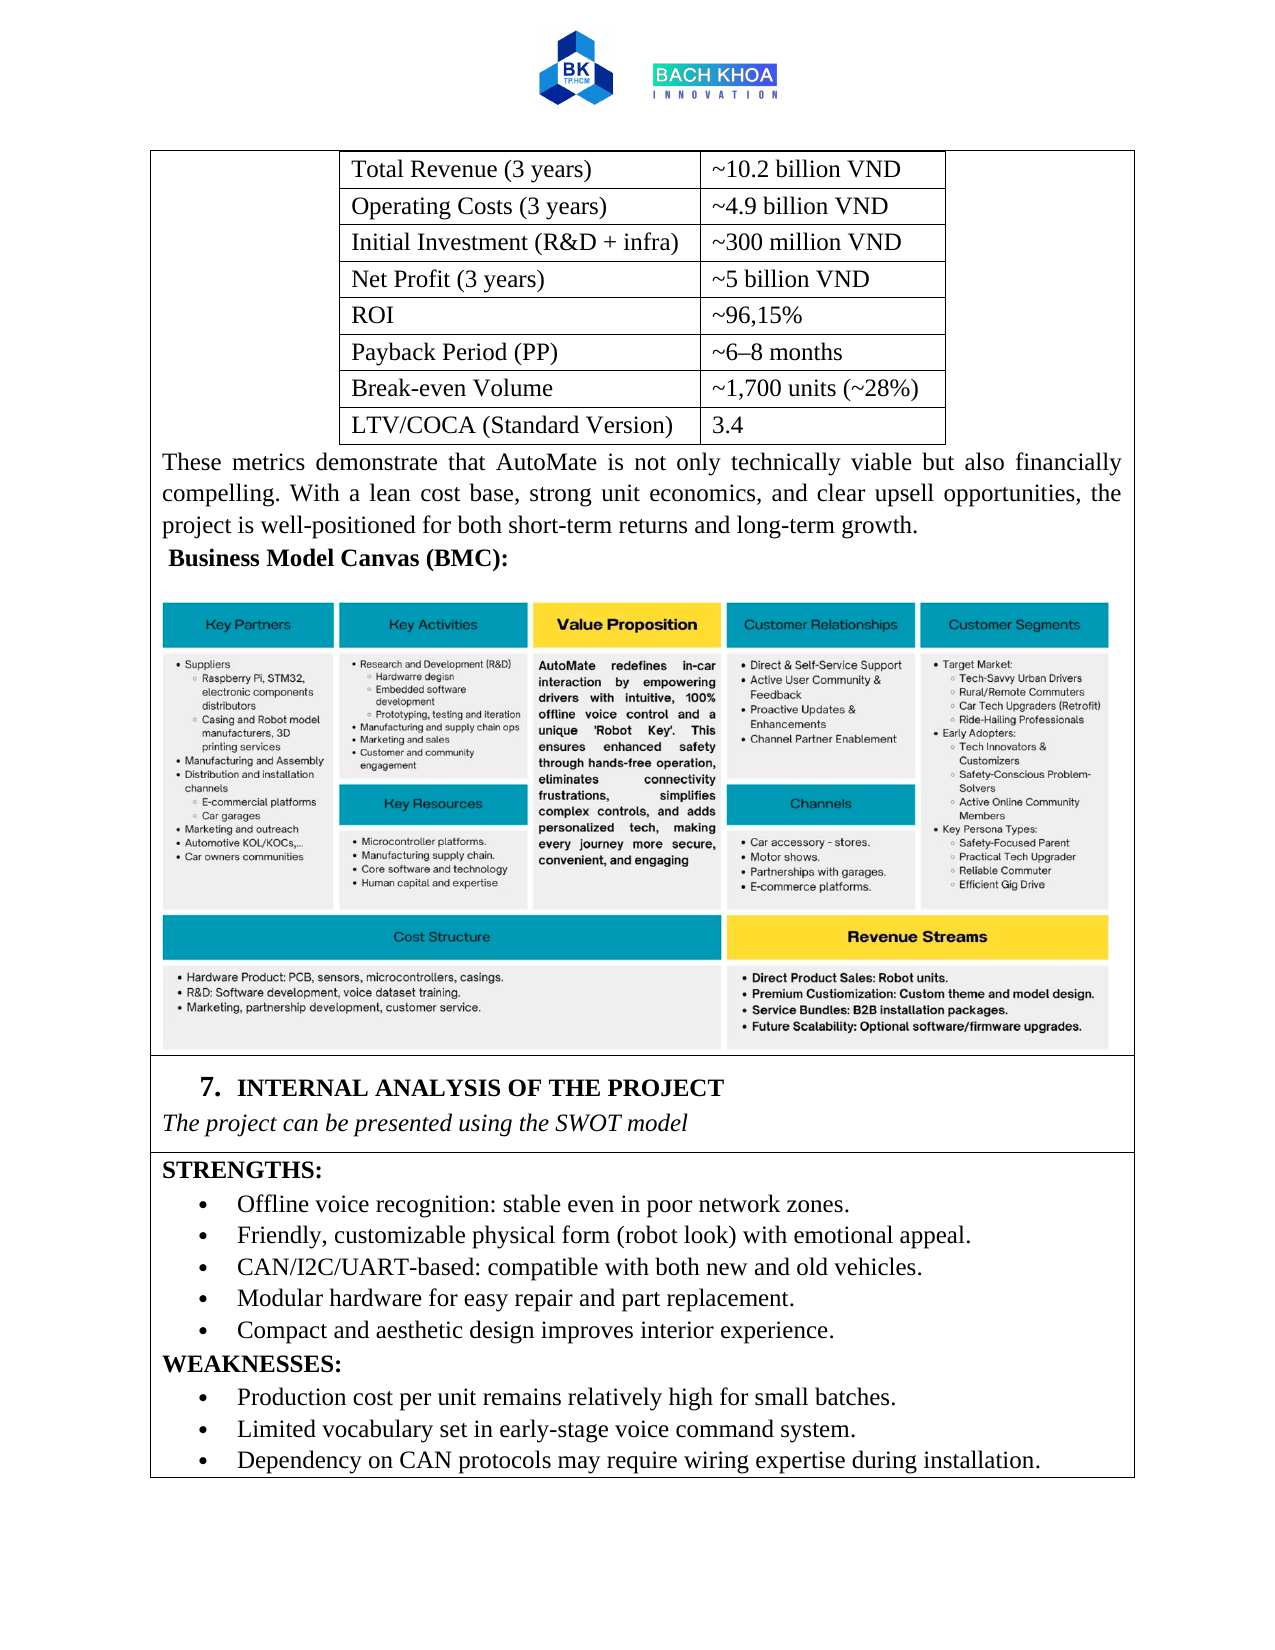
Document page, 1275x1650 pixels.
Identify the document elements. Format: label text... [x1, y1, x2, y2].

table_cell INTERNAL ANALYSIS OF THE PROJECT The project can be presented using the SWOT model [151, 1056, 1134, 1152]
picture [162, 602, 1109, 1055]
picture [640, 4, 797, 147]
picture [536, 26, 617, 109]
table_cell AutoMate introduces an innovative yet practical business model, focusing on bridging the technological gap for non-smart vehicles through a cost-effective, modular, and personalized dashboard assistant. The product does not simply provide functionality; it enhances driver safety, satisfaction, and style - particularly for users of older cars or budget vehicles. Value Proposition: AutoMate offers a practical, offline voice assistant system designed specifically for the retrofit automotive market. Its core value lies in combining safety, affordability, and emotional engagement through a unique hardware-based interface. Provides hands-free, offline voice control that enhances driver safety by reducing distraction. Operates fully without internet, ensuring consistent functionality even in areas with poor connectivity. Features a physical robot key that serves as both a user interface and an activation mechanism, adding personality and ease of use. Comes in two product versions (Lite and Standard), enabling accessibility for budget users while offering advanced features for experience-driven users. Tailored for the Vietnamese market, where many vehicles lack built-in smart systems and owners seek cost-effective upgrade solutions. Product & Pricing Structure AutoMate is offered in two product tiers-Lite and Standard-targeting distinct user needs while sharing a unified design and voice control platform. AutoMate Lite Designed for budget-conscious drivers and DIY users, particularly those with older or entry-level vehicles Built on ESP32, offering basic offline voice control for essential car functions such as lighting and ventilation Includes a compact LED-based robot key for activation and system feedback Emphasizes affordability, modularity, and ease of installation AutoMate Standard Geared toward tech-forward drivers and ride-hailing professionals seeking advanced interaction Combines Raspberry Pi 5 and STM32 controllers with I2C and CAN communication Features an expressive robot key with LEDs or a screen and built-in speaker for voice feedback Supports deeper integration, including CAN/OBD-II data access and sensor inputs Pricing Overview Optional Add-ons This pricing structure supports a “buy-once, upgrade optionally” model that encourages lifetime value while remaining accessible to different income levels. Revenue Model & Upsell Strategy AutoMate applies a hybrid revenue model that prioritizes long-term user ownership. The core model follows a “Buy once, use forever” approach, avoiding recurring fees and ensuring consistent offline operation without reliance on cloud services. One-time hardware sales AutoMate Lite (~999,000 VND): High-volume entry-level product AutoMate Standard (~2,999,000 VND): Higher-margin, feature-rich version Add-on product revenue Pre-designed robot key models (~249,000 VND) Bespoke robot key designs (~799,000 – 999,000 VND) for personalization Software upgrade packs (~349,000 VND) Includes premium voice packs and extended command libraries Sold as one-time optional purchases with no subscription required Installation service partnerships Revenue from bundled installation packages via garage and workshop partners Upselling strategy Lite users can upgrade functionality or transition to Standard over time Standard users can expand emotional engagement through visual and auditory customization This revenue strategy ensures accessibility for first-time buyers while allowing continued monetization through optional personalization and upgrades-without compromising the product’s core offline, standalone value. LTV/COCA Analysis AutoMate’s business model is built on sustainable unit economics, balancing affordability with long-term value through optional upsells. By offering a one-time purchase product with upgrade flexibility, the startup avoids subscription fatigue while still capturing lifetime revenue from engaged users. Customer Acquisition Cost (COCA) Estimated at ~400,000 VND per user Based on projected early-stage spending across digital advertising, social media targeting, and partner commissions This figure aligns with acquisition costs reported for smart automotive accessories and consumer IoT products in Vietnam, typically ranging from 300,000–700,000 VND per customer (Sources: Do Ventures Vietnam Consumer Report 2022, Statista IoT Market Data) Lifetime Value (LTV) LTV is calculated over a 3-year period, assuming no subscription model and partial adoption of add-ons (robot key variants, software upgrades, custom designs). The following table outlines three LTV scenarios: LTV / COCA Ratio Pessimistic: 3.2 Base case: 3.4 Optimistic: 3.6 These ratios indicate a strong financial foundation, exceeding the benchmark of 3.0 for viable consumer hardware startups. Key Assumptions Market behavior: Vietnamese drivers prioritize offline-first, non-subscription models over cloud-dependent systems Add-on adoption rates (based on early user interviews): Robot key: 20–55% Custom design: 2–8% Software upgrade: 10–30% Gross margins: ~40% for core hardware, 70–95% for digital and design-based add-ons Assumes 3-year customer retention without recurring costs This structure enables AutoMate to remain accessible while capturing additional value from personalized experiences and technical upgrades. Market Fit Vietnam’s car market remains highly active: in the first half of 2025, over 254,700 vehicles were sold across all manufacturers, including VAMA members, VinFast, and Hyundai - up 21% from the same period in 2024. Of these, around 67,500 were EVs, indicating rising demand for cleaner mobility - while the majority were still mid-range ICE cars, many lacking built-in voice assistants. Additionally, public interest in retrofit upgrades is growing. Events like Vietmap x TrollXe 2025 attracted thousands of vehicle owners seeking smart accessories - validating the demand for affordable, plug-and-play solutions like AutoMate. Image: Nearly 20,000 people took part in the Trollxe Festival & Top-Selling Cars in Vietnam (H1 2025) Financial Analysis AutoMate’s financial plan is built on a three-year roadmap targeting 6,000 units sold (1% SOM). We developed detailed cost and revenue forecasts based on realistic assumptions across product pricing, user adoption, and add-on purchases. Revenue Forecast Estimated total revenue is approximately 10.2 billion VND, based on: Lite (~999,000 VND) and Standard (~2,999,000 VND) sales Add-on adoption rates (base case): 40% (robot key), 5% (custom design), 20% (software) AutoMate 3-Year Revenue Forecast (thousand VND) The Standard version contributes the majority of profit due to its higher price and stronger upsell conversion. Revenue growth accelerates annually, aligning with our market expansion plan and increasing brand recognition. Cost Structure Operating costs include: Fixed: personnel, software, depreciation Variable: materials, logistics, marketing, transaction fees, and tax (estimated at 3% of annual revenue) AutoMate Cost Structure (3-Year Plan) (thousand VND) The cost structure is optimized to maintain a gross margin of approximately 40% across product lines, while enabling long-term scalability. Total 3-year operating costs are estimated at ~4.9 billion VND. Financial Highlights These metrics demonstrate that AutoMate is not only technically viable but also financially compelling. With a lean cost base, strong unit economics, and clear upsell opportunities, the project is well-positioned for both short-term returns and long-term growth. Business Model Canvas (BMC): [151, 151, 1134, 1055]
